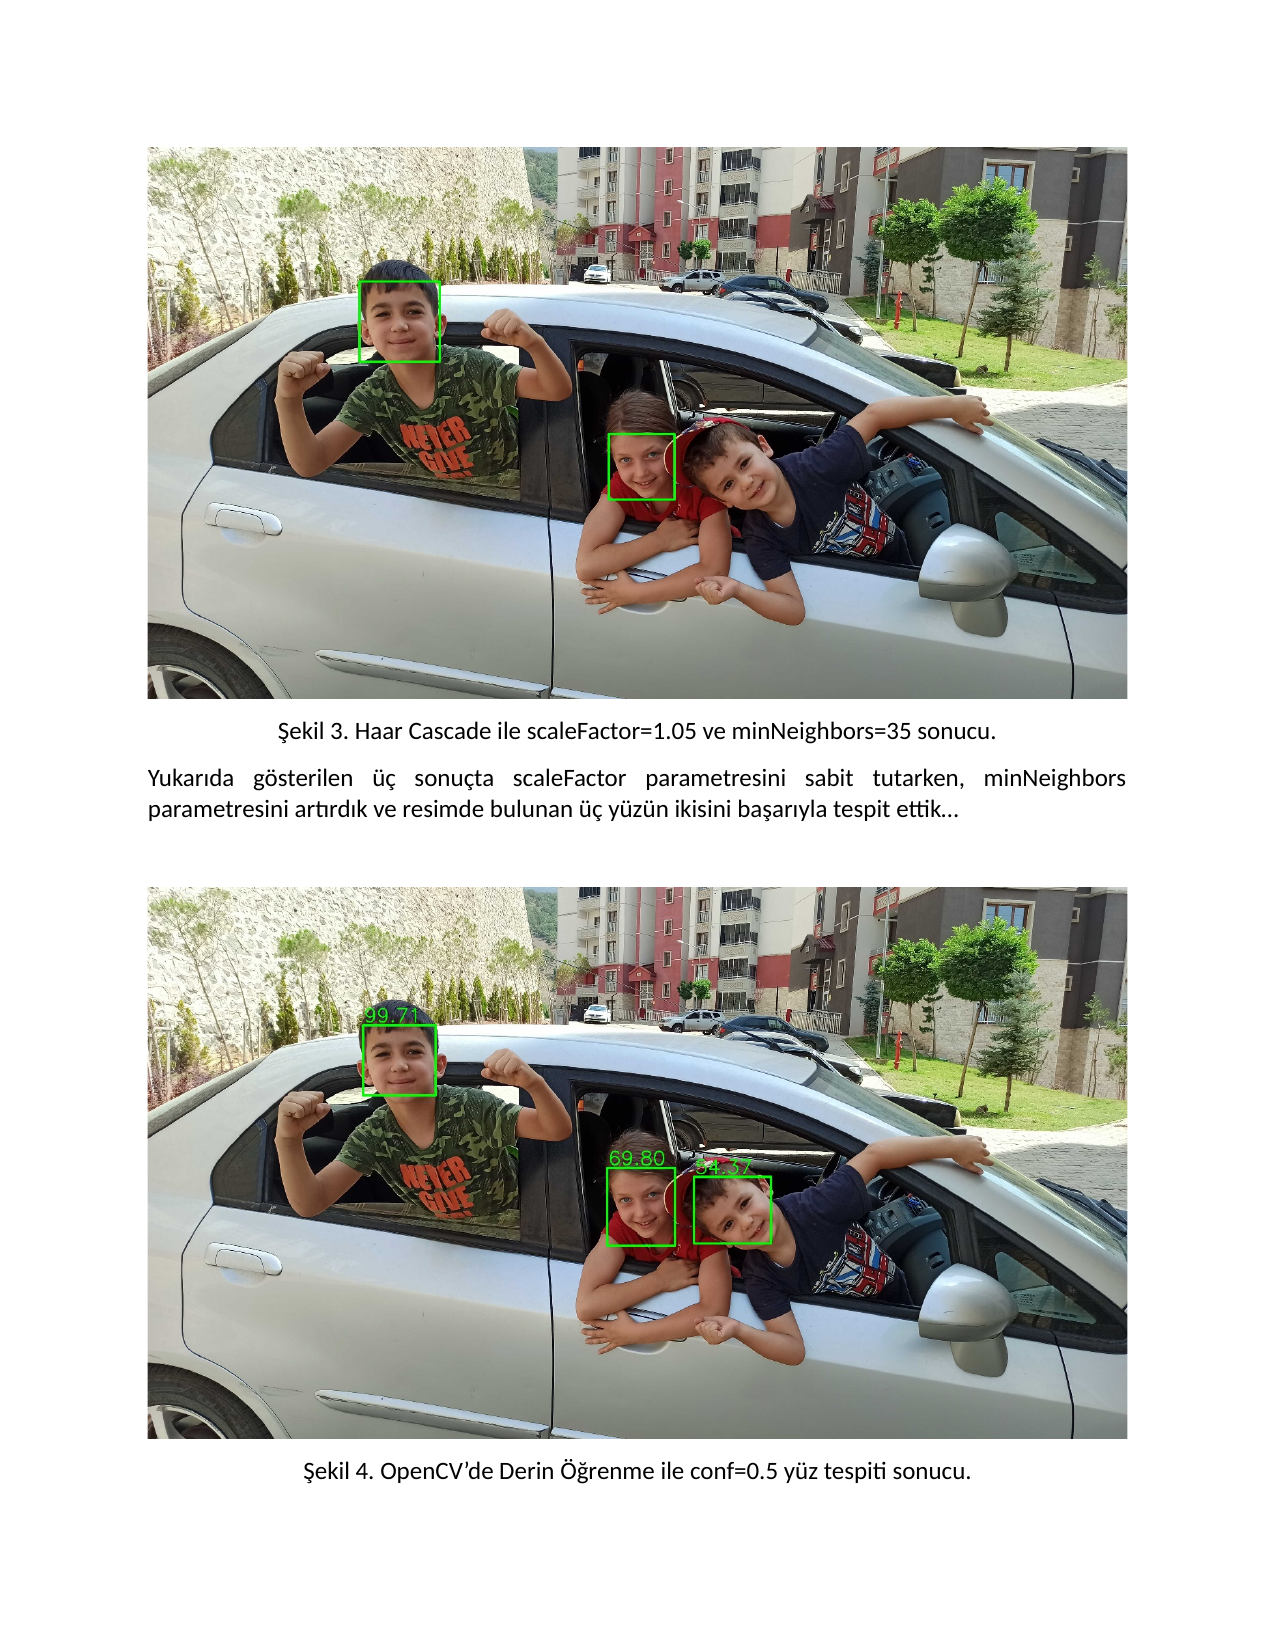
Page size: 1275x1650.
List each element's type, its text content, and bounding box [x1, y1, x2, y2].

text Yukarıda gösterilen üç sonuçta scaleFactor parametresini sabit tutarken, minNeighbors parametresini artırdık ve resimde bulunan üç yüzün ikisini başarıyla tespit ettik… [148, 762, 1127, 823]
picture [147, 147, 1128, 699]
text Şekil 4. OpenCV’de Derin Öğrenme ile conf=0.5 yüz tespiti sonucu. [148, 1455, 1127, 1485]
picture [147, 887, 1128, 1439]
text Şekil 3. Haar Cascade ile scaleFactor=1.05 ve minNeighbors=35 sonucu. [148, 715, 1127, 746]
